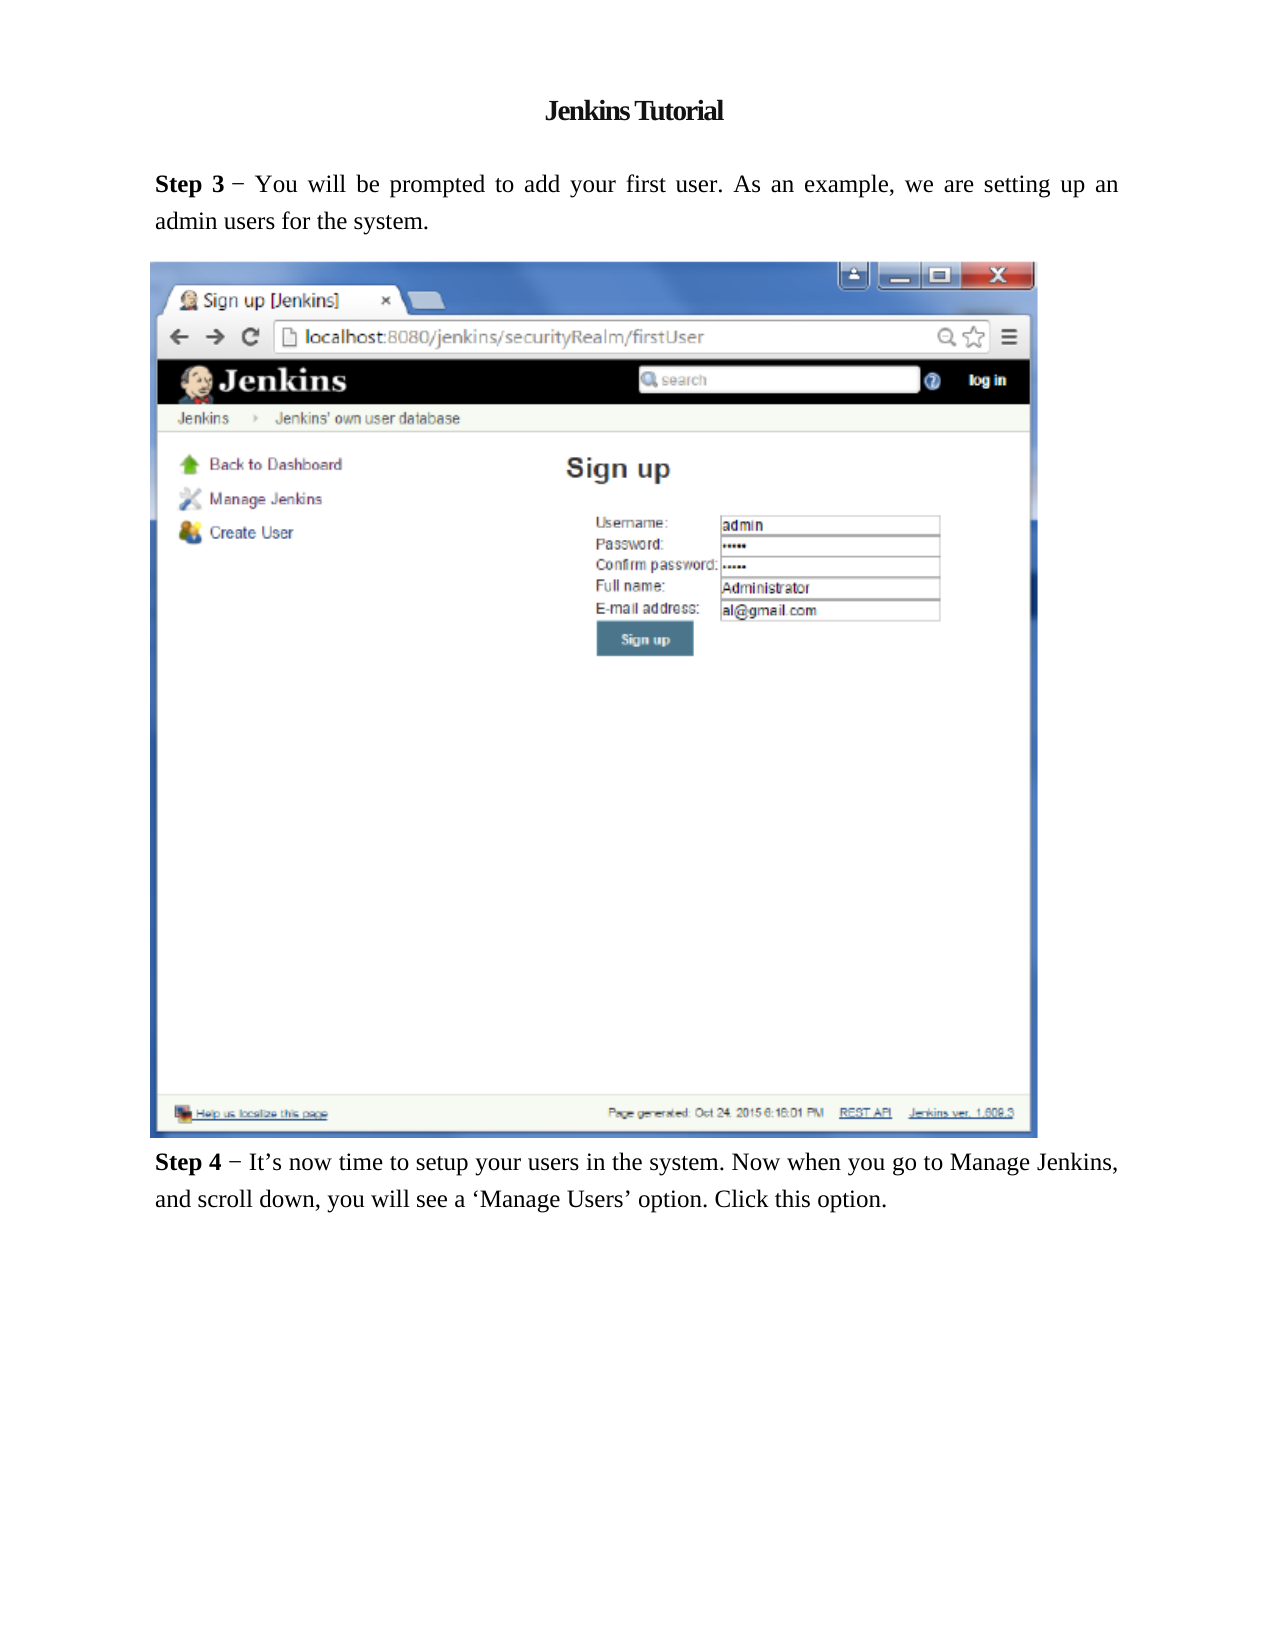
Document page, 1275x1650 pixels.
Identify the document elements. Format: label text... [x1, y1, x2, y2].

text Step 3 − You will be prompted to add your first user. As an example, we are setting up an admin users for the system. [155, 160, 1120, 235]
text Step 4 − It’s now time to setup your users in the system. Now when you go to Manage Jenkins, and scroll down, you will see a ‘Manage Users’ option. Click this option. [155, 1138, 1120, 1213]
picture [150, 260, 1041, 1138]
